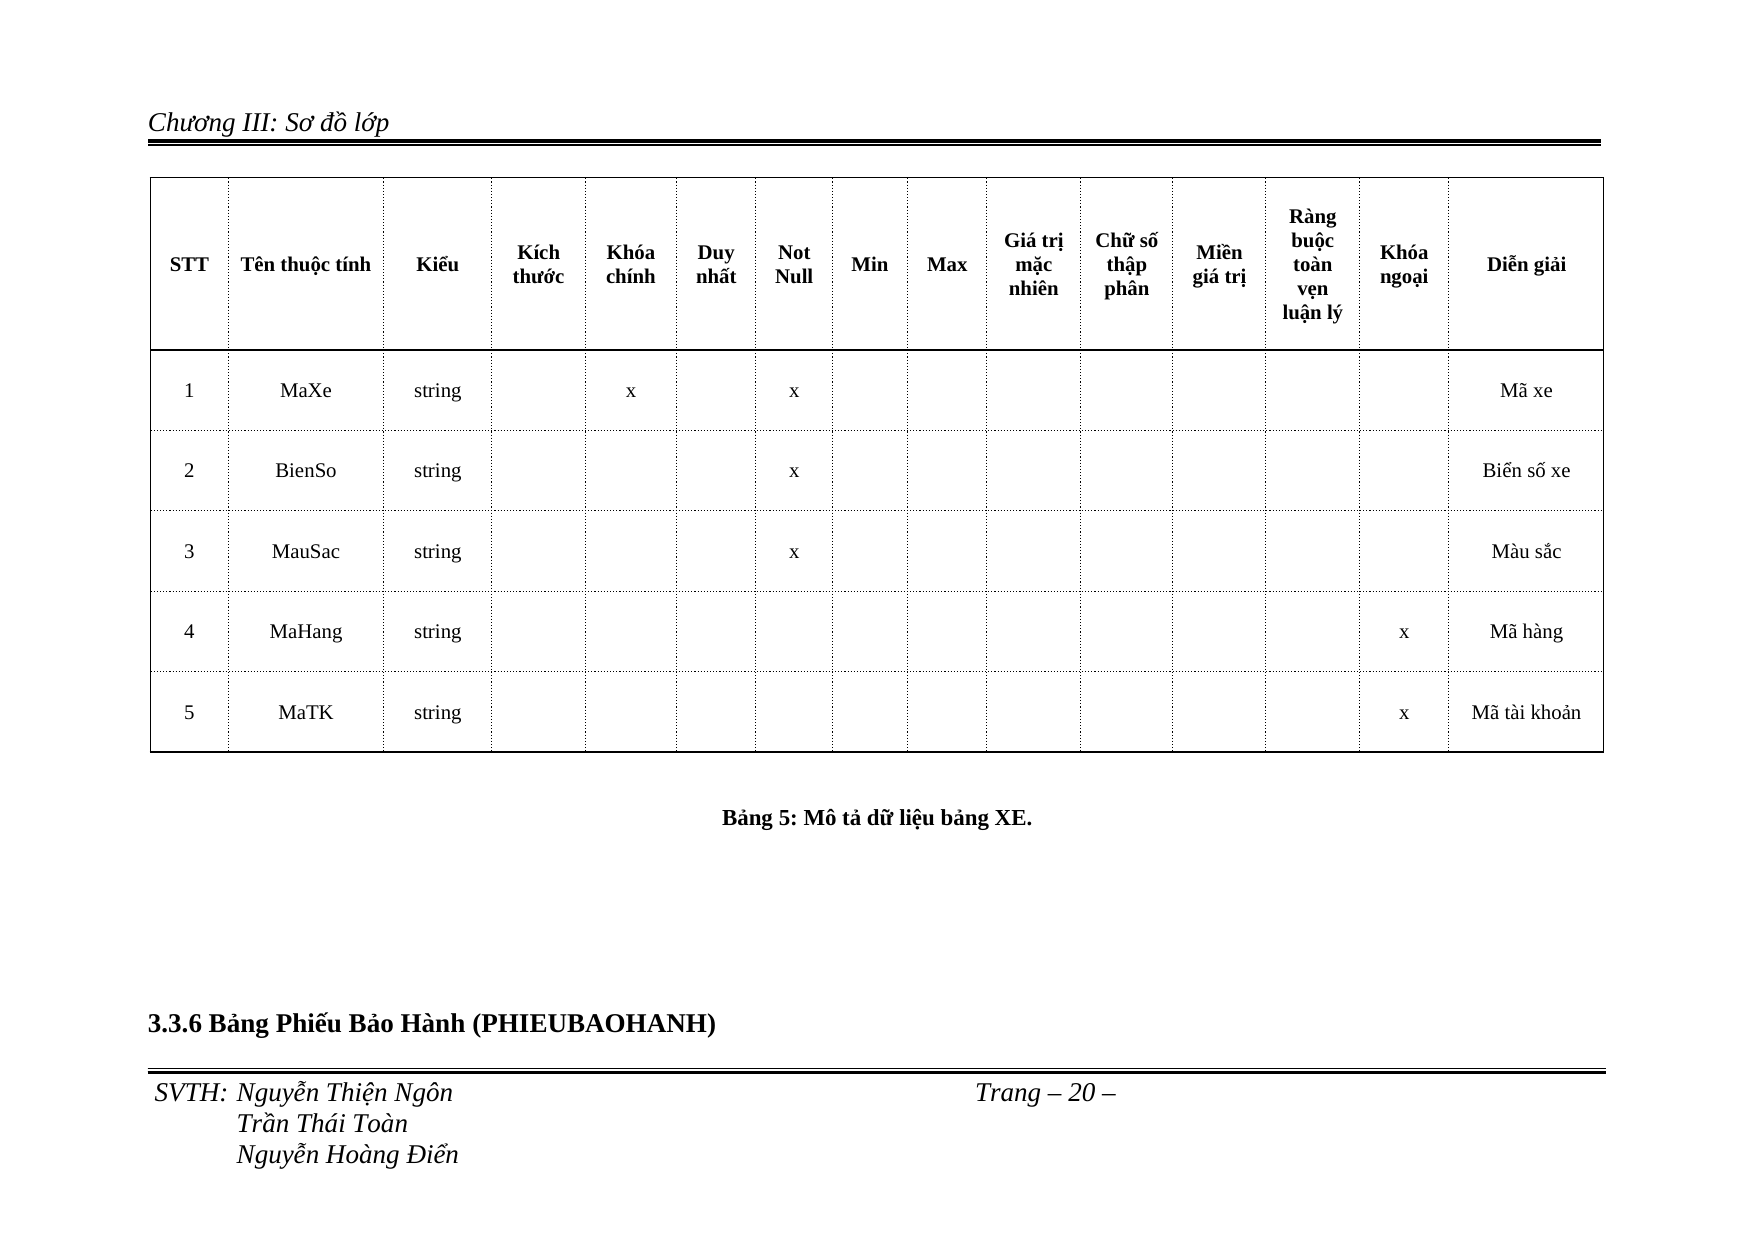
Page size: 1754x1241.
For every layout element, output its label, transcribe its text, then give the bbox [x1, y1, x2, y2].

table_header Kiểu [384, 178, 492, 349]
table_cell 4 [151, 591, 228, 671]
table_cell [1266, 591, 1359, 671]
table_cell string [384, 430, 492, 510]
table_header Giá trị mặc nhiên [987, 178, 1081, 349]
table_cell [1081, 671, 1173, 751]
table_cell [1081, 591, 1173, 671]
table_cell [676, 591, 756, 671]
table_cell [492, 351, 585, 430]
table_cell [832, 510, 907, 591]
table_cell [1081, 430, 1173, 510]
table_cell [832, 671, 907, 751]
table_cell MaXe [228, 351, 383, 430]
table_cell x [756, 430, 832, 510]
table_cell string [384, 510, 492, 591]
table_cell string [384, 671, 492, 751]
table_header Chữ số thập phân [1081, 178, 1173, 349]
table_cell [756, 671, 832, 751]
table_cell [492, 671, 585, 751]
table_cell MaHang [228, 591, 383, 671]
table_cell [676, 510, 756, 591]
table_cell [987, 510, 1081, 591]
table_header Khóa chính [585, 178, 676, 349]
table_cell [585, 591, 676, 671]
table_cell [1266, 510, 1359, 591]
table_cell Mã tài khoản [1449, 671, 1603, 751]
table_cell [987, 351, 1081, 430]
table_cell 5 [151, 671, 228, 751]
table_cell Mã hàng [1449, 591, 1603, 671]
table_cell [907, 591, 987, 671]
table_cell [1081, 510, 1173, 591]
text Bảng 5: Mô tả dữ liệu bảng XE. [148, 804, 1606, 830]
table_cell 3 [151, 510, 228, 591]
table_cell [585, 430, 676, 510]
table_cell [492, 591, 585, 671]
table_cell [1266, 671, 1359, 751]
table_cell x [1359, 591, 1449, 671]
table_cell [1173, 430, 1266, 510]
table_cell [585, 510, 676, 591]
table_cell [907, 430, 987, 510]
table_cell [832, 430, 907, 510]
table_cell [907, 351, 987, 430]
table_cell [1173, 510, 1266, 591]
table_cell [1173, 591, 1266, 671]
table_cell string [384, 351, 492, 430]
table_header Miền giá trị [1173, 178, 1266, 349]
table_cell [676, 351, 756, 430]
table_cell [1266, 351, 1359, 430]
table_cell [987, 671, 1081, 751]
table_header Kích thước [492, 178, 585, 349]
table_cell [1173, 351, 1266, 430]
table_cell string [384, 591, 492, 671]
table_cell [1359, 351, 1449, 430]
table_cell [987, 591, 1081, 671]
text 3.3.6 Bảng Phiếu Bảo Hành (PHIEUBAOHANH) [148, 1007, 1606, 1038]
table_cell [492, 510, 585, 591]
table_cell [1266, 430, 1359, 510]
table_cell x [756, 351, 832, 430]
table_cell [1081, 351, 1173, 430]
table_header Tên thuộc tính [228, 178, 383, 349]
table_cell [1359, 430, 1449, 510]
table_header Diễn giải [1449, 178, 1603, 349]
table_cell 1 [151, 351, 228, 430]
table_cell 2 [151, 430, 228, 510]
table_cell [907, 510, 987, 591]
table_cell Mã xe [1449, 351, 1603, 430]
table_cell [676, 671, 756, 751]
table_header Khóa ngoại [1359, 178, 1449, 349]
table_cell [756, 591, 832, 671]
table_cell x [1359, 671, 1449, 751]
table_header Max [907, 178, 987, 349]
table_cell [492, 430, 585, 510]
table_cell [1359, 510, 1449, 591]
table_cell [676, 430, 756, 510]
table_cell [832, 351, 907, 430]
table_header STT [151, 178, 228, 349]
table_cell [907, 671, 987, 751]
table_header Min [832, 178, 907, 349]
table_cell [832, 591, 907, 671]
table_cell [987, 430, 1081, 510]
table_cell Biển số xe [1449, 430, 1603, 510]
table_cell [1173, 671, 1266, 751]
table_cell MauSac [228, 510, 383, 591]
table_cell x [585, 351, 676, 430]
table_cell Màu sắc [1449, 510, 1603, 591]
table_cell x [756, 510, 832, 591]
table_cell MaTK [228, 671, 383, 751]
table_header Not Null [756, 178, 832, 349]
table_header Duy nhất [676, 178, 756, 349]
table_cell [585, 671, 676, 751]
table_cell BienSo [228, 430, 383, 510]
table_header Ràng buộc toàn vẹn luận lý [1266, 178, 1359, 349]
